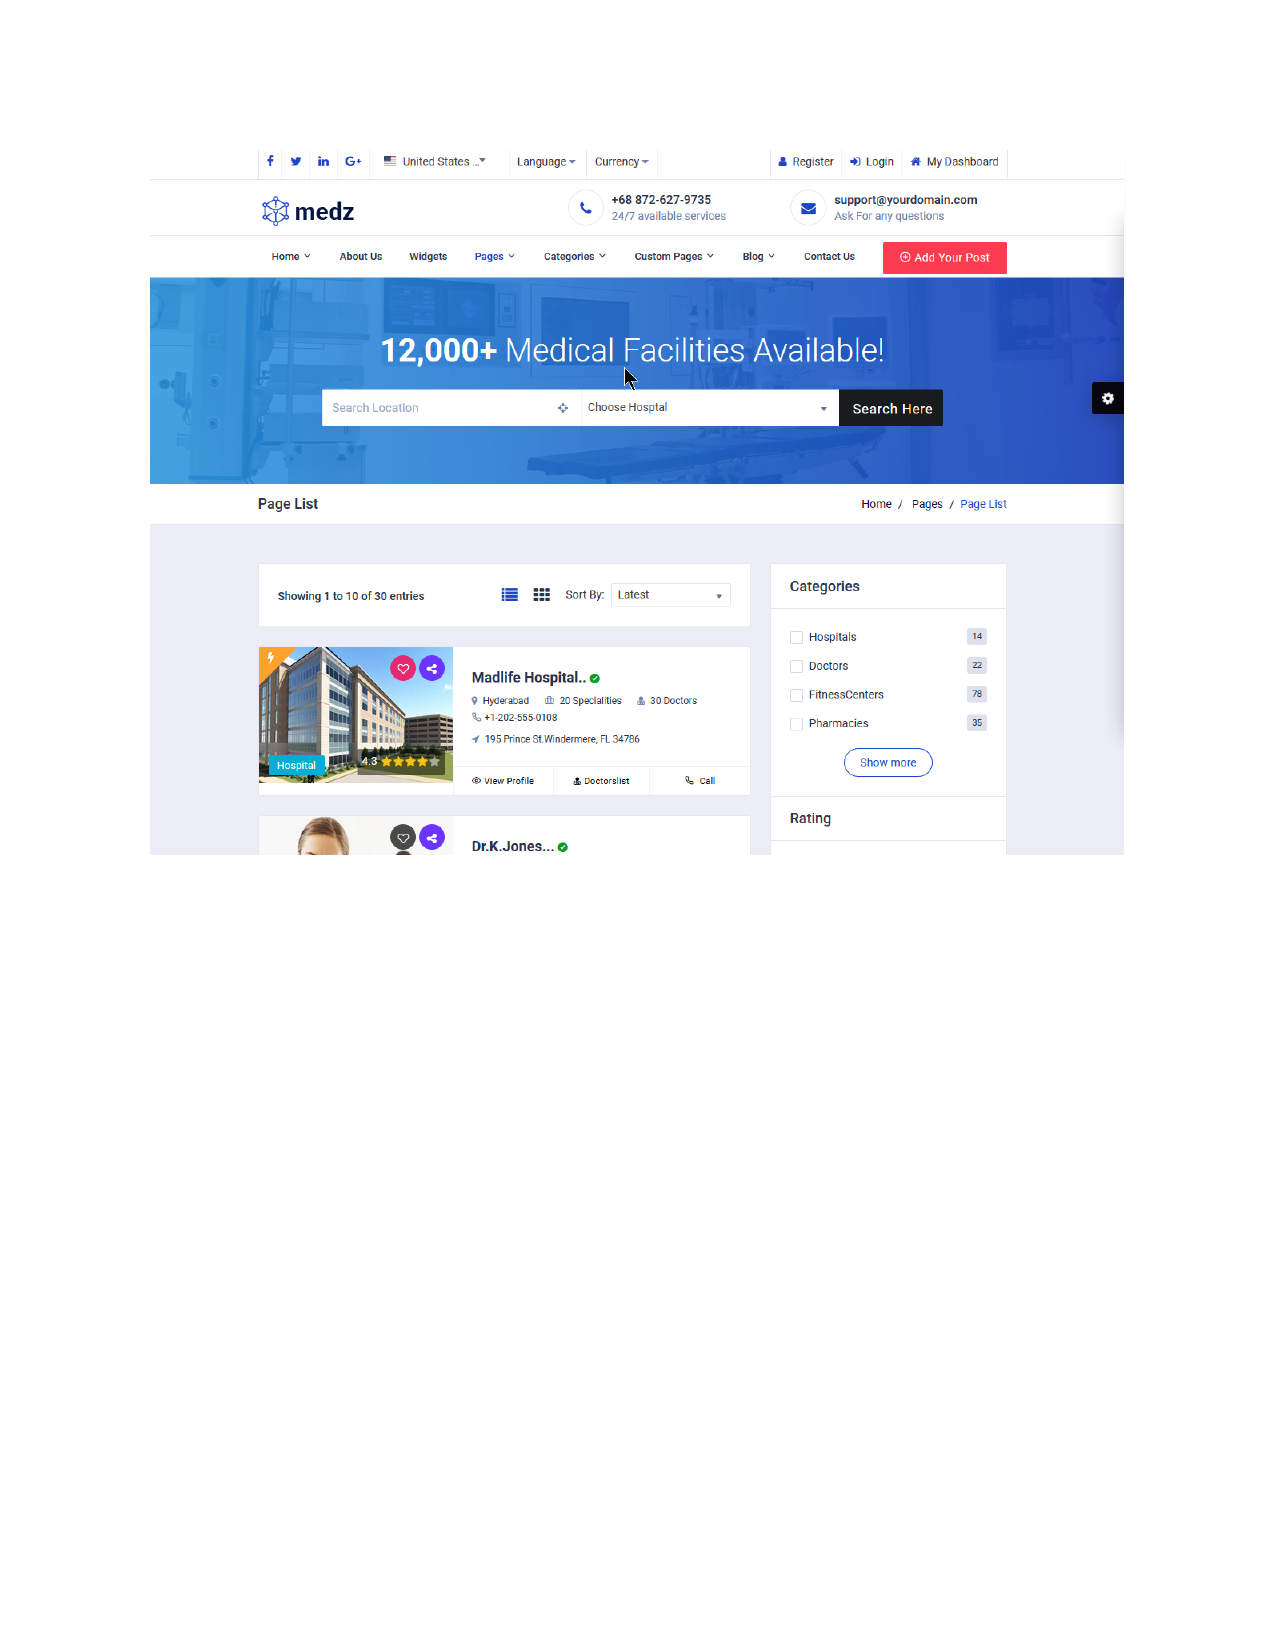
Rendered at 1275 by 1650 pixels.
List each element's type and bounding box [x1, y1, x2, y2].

picture [150, 150, 1125, 855]
